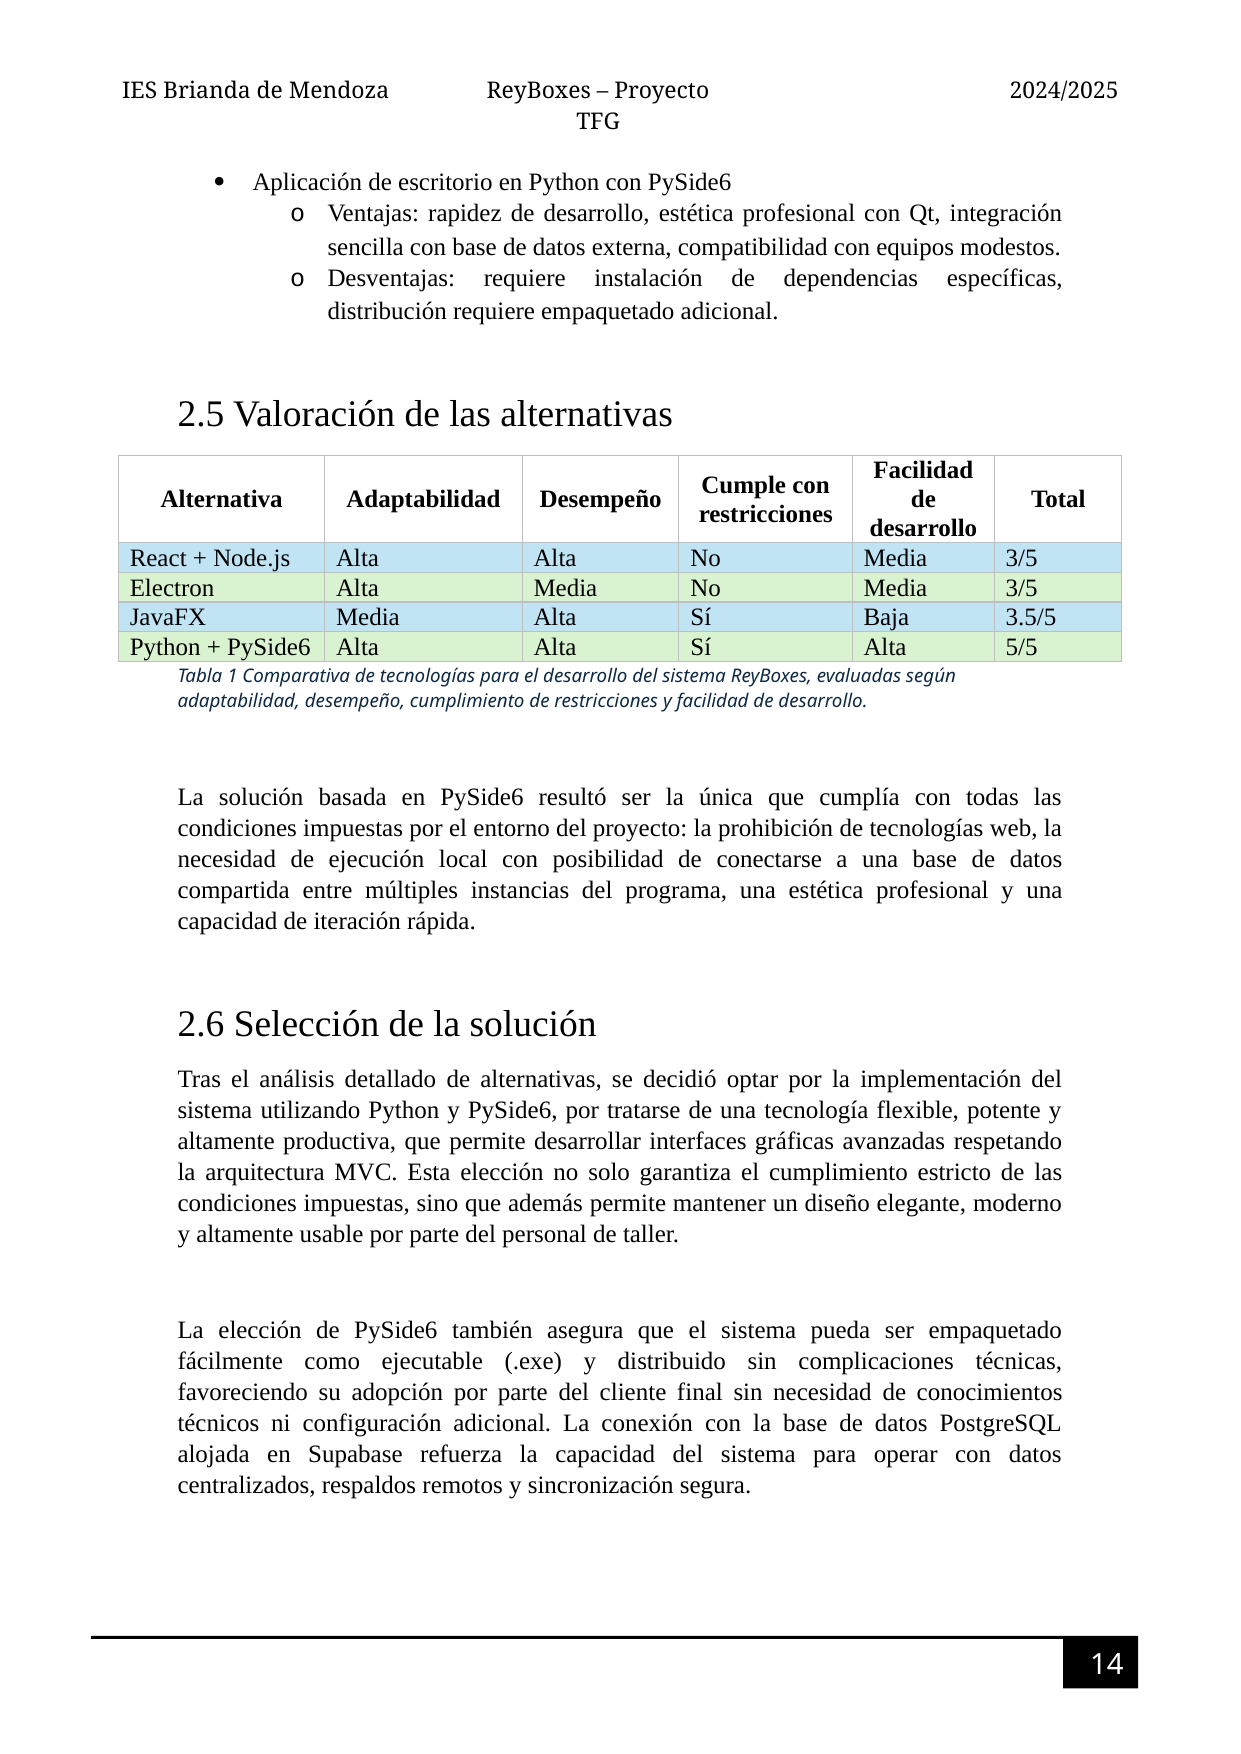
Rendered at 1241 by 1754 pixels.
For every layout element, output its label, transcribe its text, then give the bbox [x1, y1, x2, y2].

table_cell 3/5 [995, 573, 1121, 601]
table_cell Electron [119, 573, 324, 601]
table_cell Alta [325, 573, 522, 601]
table_header Alternativa [119, 456, 324, 542]
table_cell Alta [523, 632, 678, 661]
table_cell Alta [325, 632, 522, 661]
text La elección de PySide6 también asegura que el sistema pueda ser empaquetado fácilmente como ejecutable (.exe) y distribuido sin complicaciones técnicas, favoreciendo su adopción por parte del cliente final sin necesidad de conocimientos técnicos ni configuración adicional. La conexión con la base de datos PostgreSQL alojada en Supabase refuerza la capacidad del sistema para operar con datos centralizados, respaldos remotos y sincronización segura. [177, 1315, 1063, 1499]
table_cell Alta [853, 632, 994, 661]
table_cell 5/5 [995, 632, 1121, 661]
table_cell React + Node.js [119, 543, 324, 572]
text 2.5 Valoración de las alternativas [177, 391, 1063, 434]
text Tras el análisis detallado de alternativas, se decidió optar por la implementación del sistema utilizando Python y PySide6, por tratarse de una tecnología flexible, potente y altamente productiva, que permite desarrollar interfaces gráficas avanzadas respetando la arquitectura MVC. Esta elección no solo garantiza el cumplimiento estricto de las condiciones impuestas, sino que además permite mantener un diseño elegante, moderno y altamente usable por parte del personal de taller. [177, 1064, 1063, 1248]
text 2.6 Selección de la solución [177, 1001, 1063, 1044]
table_header Cumple con restricciones [679, 456, 852, 542]
table_cell JavaFX [119, 603, 324, 631]
table_cell Alta [523, 543, 678, 572]
table_cell Sí [679, 603, 852, 631]
list Aplicación de escritorio en Python con PySide6 [215, 167, 1063, 196]
table_header Desempeño [523, 456, 678, 542]
list Desventajas: requiere instalación de dependencias específicas, distribución requiere empaquetado adicional. [290, 263, 1063, 324]
table_cell Alta [325, 543, 522, 572]
text Tabla 1 Comparativa de tecnologías para el desarrollo del sistema ReyBoxes, evaluadas según adaptabilidad, desempeño, cumplimiento de restricciones y facilidad de desarrollo. [177, 662, 1063, 713]
table_header Facilidad de desarrollo [853, 456, 994, 542]
table_header Adaptabilidad [325, 456, 522, 542]
table_cell Python + PySide6 [119, 632, 324, 661]
table_cell Media [523, 573, 678, 601]
table_cell No [679, 573, 852, 601]
table_cell 3/5 [995, 543, 1121, 572]
table_cell Media [853, 573, 994, 601]
list Ventajas: rapidez de desarrollo, estética profesional con Qt, integración sencilla con base de datos externa, compatibilidad con equipos modestos. [290, 198, 1063, 260]
table_header Total [995, 456, 1121, 542]
table_cell Alta [523, 603, 678, 631]
table_cell Sí [679, 632, 852, 661]
table_cell No [679, 543, 852, 572]
table_cell 3.5/5 [995, 603, 1121, 631]
table_cell Media [325, 603, 522, 631]
text La solución basada en PySide6 resultó ser la única que cumplía con todas las condiciones impuestas por el entorno del proyecto: la prohibición de tecnologías web, la necesidad de ejecución local con posibilidad de conectarse a una base de datos compartida entre múltiples instancias del programa, una estética profesional y una capacidad de iteración rápida. [177, 782, 1063, 934]
table_cell Baja [853, 603, 994, 631]
table_cell Media [853, 543, 994, 572]
